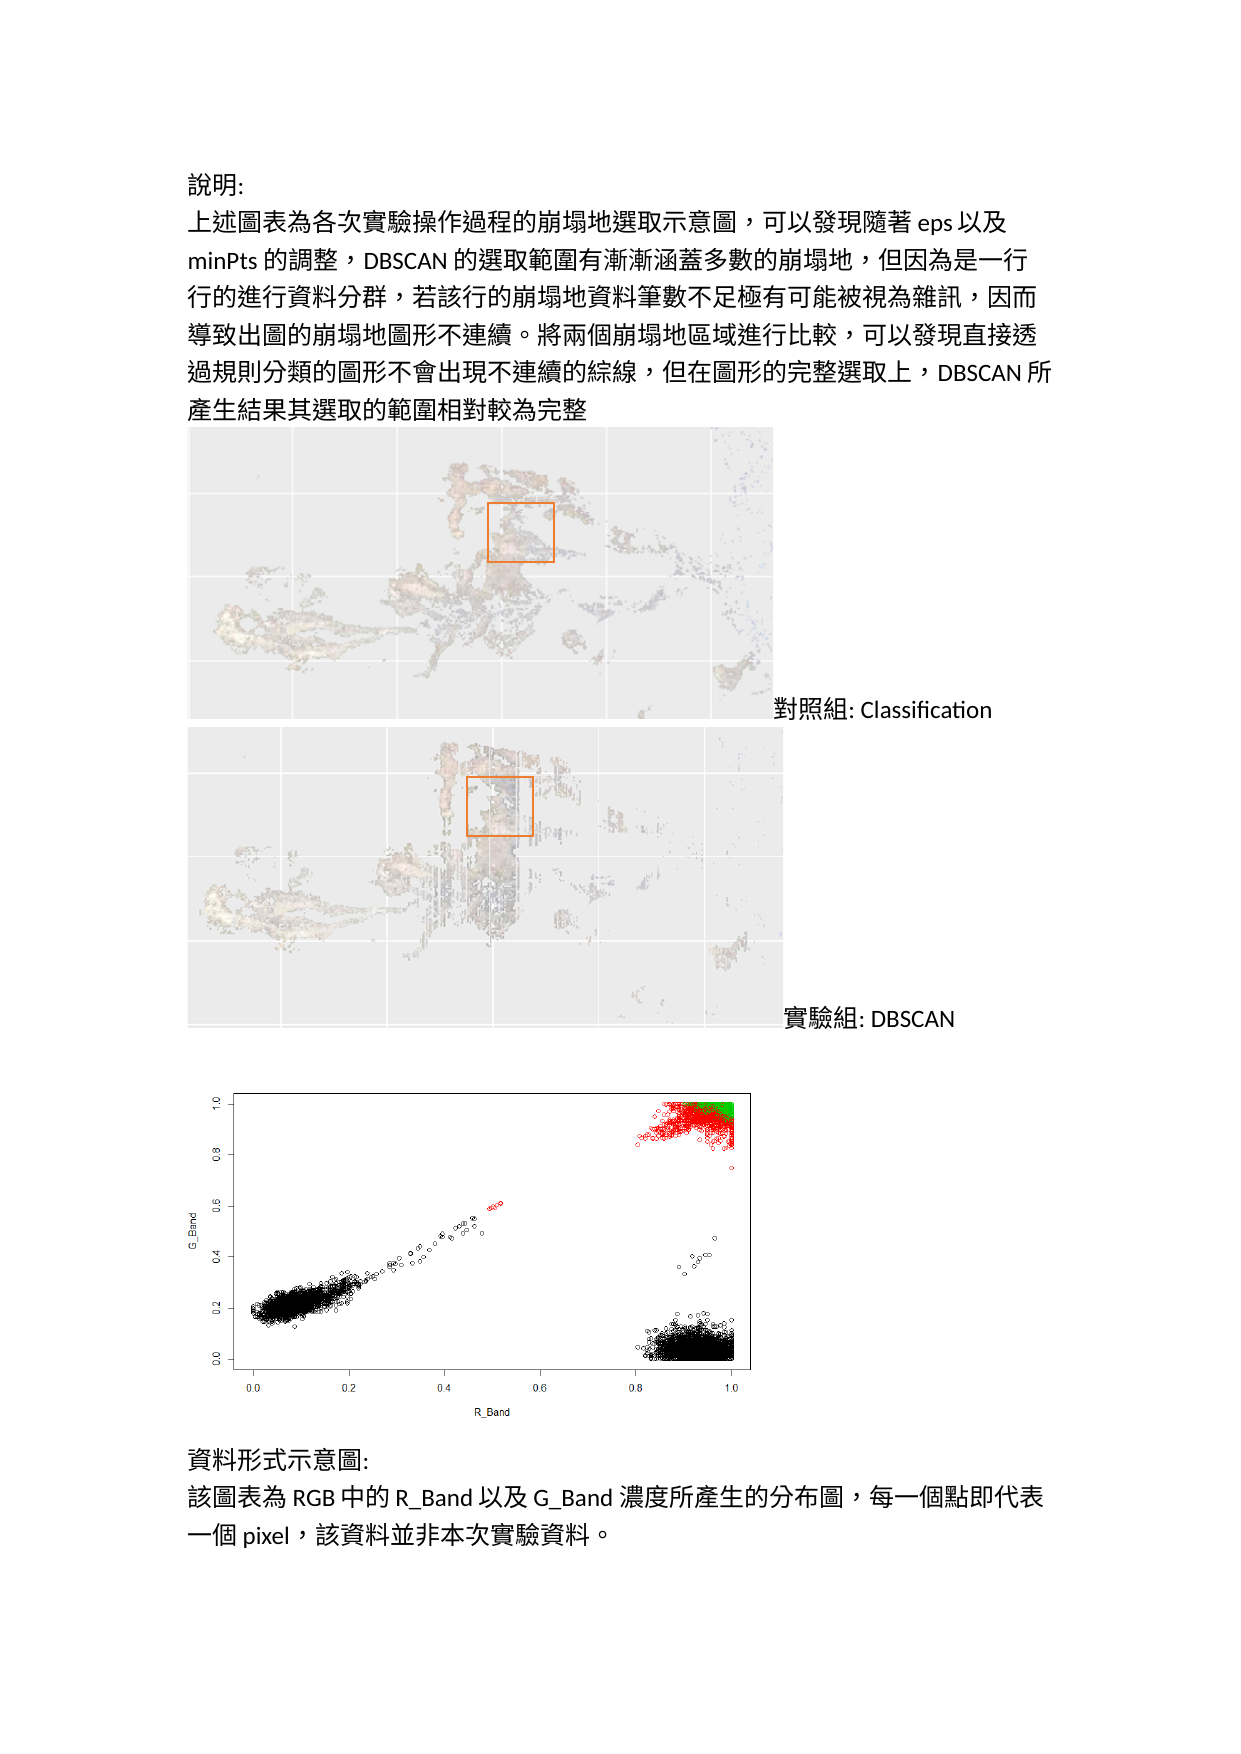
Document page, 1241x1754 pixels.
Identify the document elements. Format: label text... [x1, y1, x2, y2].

picture [187, 1064, 758, 1423]
text 資料形式示意圖: [187, 1439, 1053, 1477]
text 該圖表為RGB中的R_Band以及G_Band 濃度所產生的分布圖，每一個點即代表一個pixel，該資料並非本次實驗資料。 [187, 1477, 1053, 1552]
picture [187, 427, 774, 719]
text 上述圖表為各次實驗操作過程的崩塌地選取示意圖，可以發現隨著eps以及minPts 的調整，DBSCAN 的選取範圍有漸漸涵蓋多數的崩塌地，但因為是一行行的進行資料分群，若該行的崩塌地資料筆數不足極有可能被視為雜訊，因而導致出圖的崩塌地圖形不連續。將兩個崩塌地區域進行比較，可以發現直接透過規則分類的圖形不會出現不連續的綜線，但在圖形的完整選取上，DBSCAN 所產生結果其選取的範圍相對較為完整 [187, 202, 1053, 427]
picture [187, 727, 784, 1028]
text 說明: [187, 164, 1053, 202]
